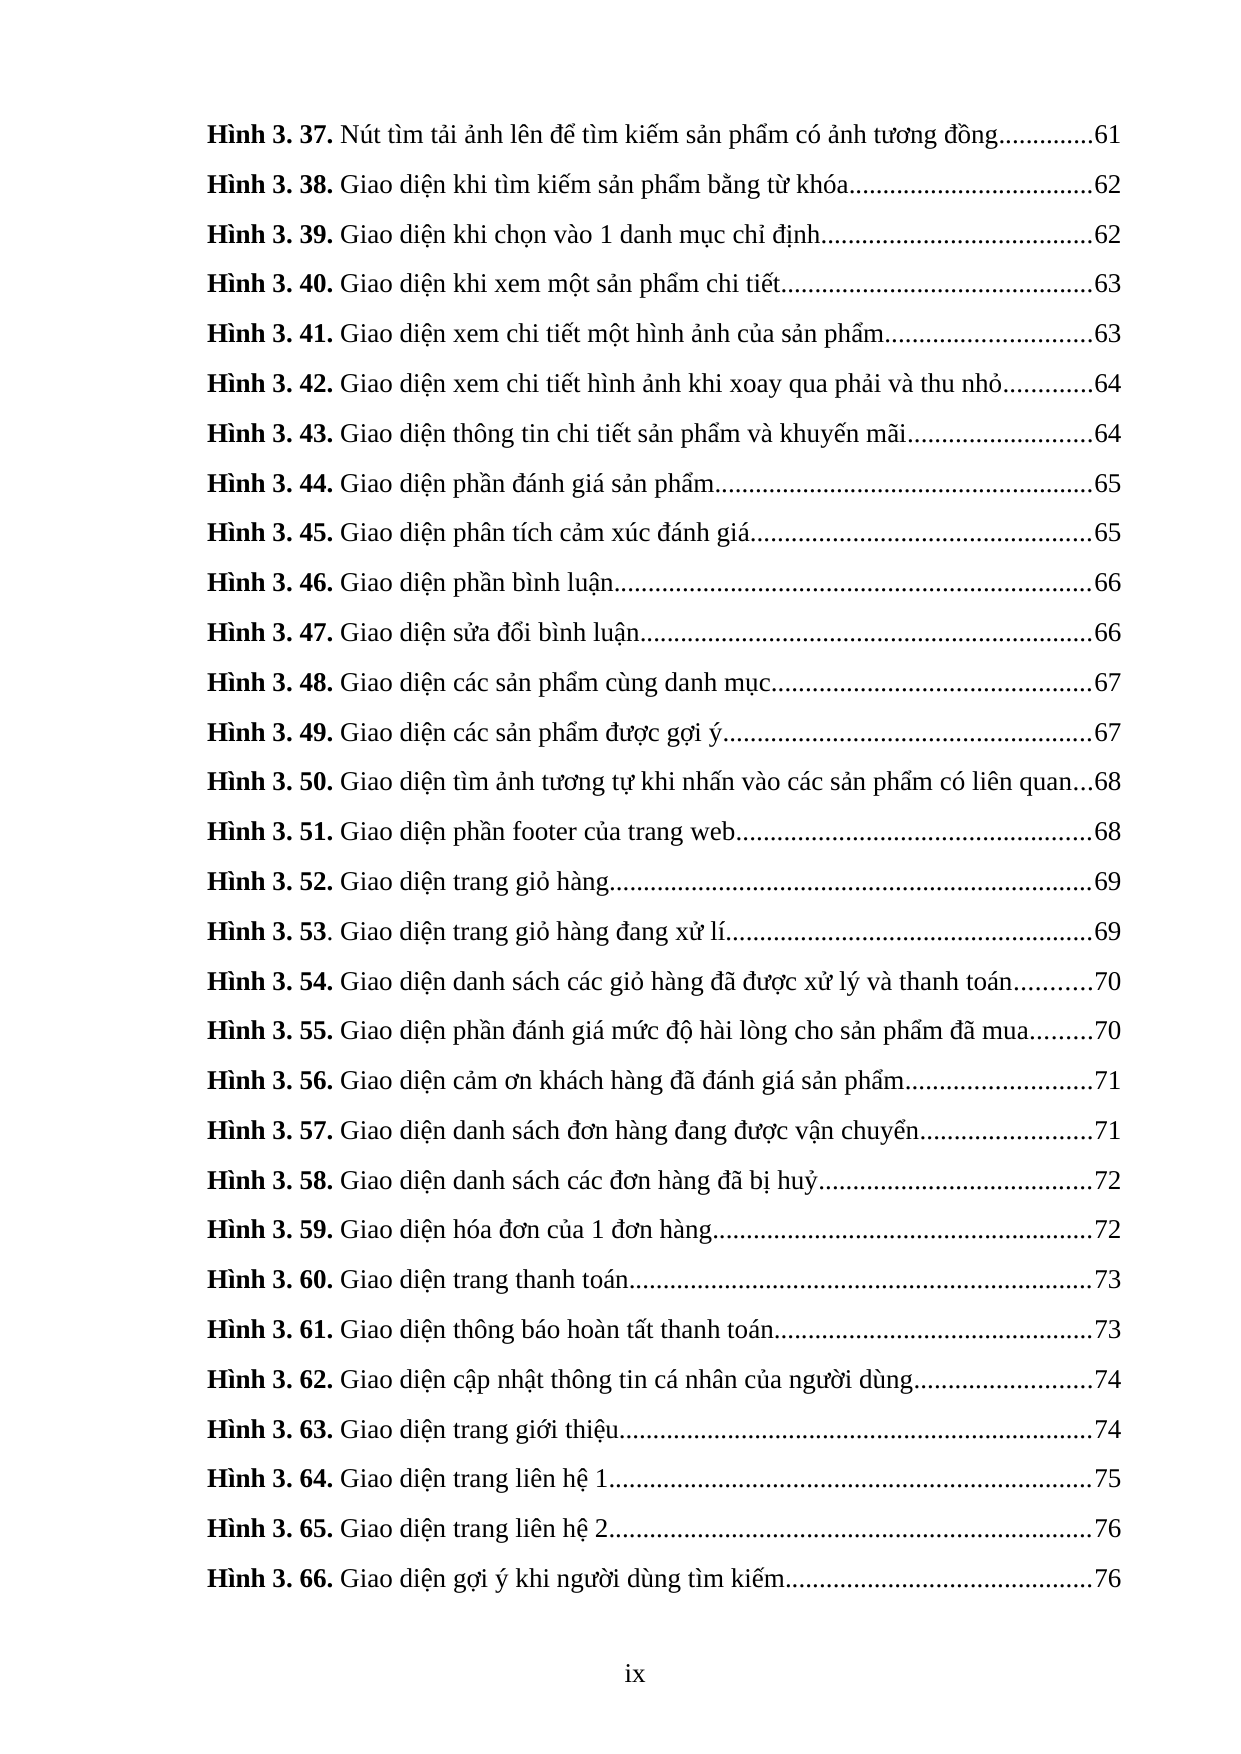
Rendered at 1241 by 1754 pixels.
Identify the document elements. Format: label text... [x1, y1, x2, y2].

text Hình 3. 42. Giao diện xem chi tiết hình ảnh khi xoay qua phải và thu nhỏ 64 [148, 367, 1122, 398]
text Hình 3. 63. Giao diện trang giới thiệu 74 [148, 1413, 1122, 1444]
text Hình 3. 65. Giao diện trang liên hệ 2 76 [148, 1512, 1122, 1543]
text Hình 3. 41. Giao diện xem chi tiết một hình ảnh của sản phẩm 63 [148, 317, 1122, 348]
text Hình 3. 47. Giao diện sửa đổi bình luận 66 [148, 616, 1122, 647]
text Hình 3. 39. Giao diện khi chọn vào 1 danh mục chỉ định 62 [148, 218, 1122, 249]
text Hình 3. 61. Giao diện thông báo hoàn tất thanh toán 73 [148, 1313, 1122, 1344]
text Hình 3. 51. Giao diện phần footer của trang web 68 [148, 815, 1122, 846]
text Hình 3. 54. Giao diện danh sách các giỏ hàng đã được xử lý và thanh toán 70 [148, 964, 1122, 996]
text Hình 3. 57. Giao diện danh sách đơn hàng đang được vận chuyển 71 [148, 1114, 1122, 1145]
text Hình 3. 50. Giao diện tìm ảnh tương tự khi nhấn vào các sản phẩm có liên quan 68 [148, 765, 1122, 797]
text Hình 3. 60. Giao diện trang thanh toán 73 [148, 1263, 1122, 1294]
text Hình 3. 44. Giao diện phần đánh giá sản phẩm 65 [148, 467, 1122, 498]
text Hình 3. 49. Giao diện các sản phẩm được gợi ý 67 [148, 716, 1122, 747]
text Hình 3. 58. Giao diện danh sách các đơn hàng đã bị huỷ 72 [148, 1164, 1122, 1195]
text Hình 3. 40. Giao diện khi xem một sản phẩm chi tiết 63 [148, 267, 1122, 299]
text Hình 3. 62. Giao diện cập nhật thông tin cá nhân của người dùng 74 [148, 1363, 1122, 1394]
text Hình 3. 56. Giao diện cảm ơn khách hàng đã đánh giá sản phẩm 71 [148, 1064, 1122, 1095]
text Hình 3. 45. Giao diện phân tích cảm xúc đánh giá 65 [148, 516, 1122, 548]
text Hình 3. 55. Giao diện phần đánh giá mức độ hài lòng cho sản phẩm đã mua 70 [148, 1014, 1122, 1046]
text Hình 3. 52. Giao diện trang giỏ hàng 69 [148, 865, 1122, 896]
text Hình 3. 38. Giao diện khi tìm kiếm sản phẩm bằng từ khóa 62 [148, 168, 1122, 199]
text Hình 3. 46. Giao diện phần bình luận 66 [148, 566, 1122, 597]
text Hình 3. 53. Giao diện trang giỏ hàng đang xử lí 69 [148, 915, 1122, 946]
text Hình 3. 48. Giao diện các sản phẩm cùng danh mục 67 [148, 666, 1122, 697]
text Hình 3. 64. Giao diện trang liên hệ 1 75 [148, 1462, 1122, 1494]
text Hình 3. 43. Giao diện thông tin chi tiết sản phẩm và khuyến mãi 64 [148, 417, 1122, 448]
text Hình 3. 59. Giao diện hóa đơn của 1 đơn hàng 72 [148, 1213, 1122, 1245]
text Hình 3. 66. Giao diện gợi ý khi người dùng tìm kiếm 76 [148, 1562, 1122, 1593]
text Hình 3. 37. Nút tìm tải ảnh lên để tìm kiếm sản phẩm có ảnh tương đồng 61 [148, 118, 1122, 149]
